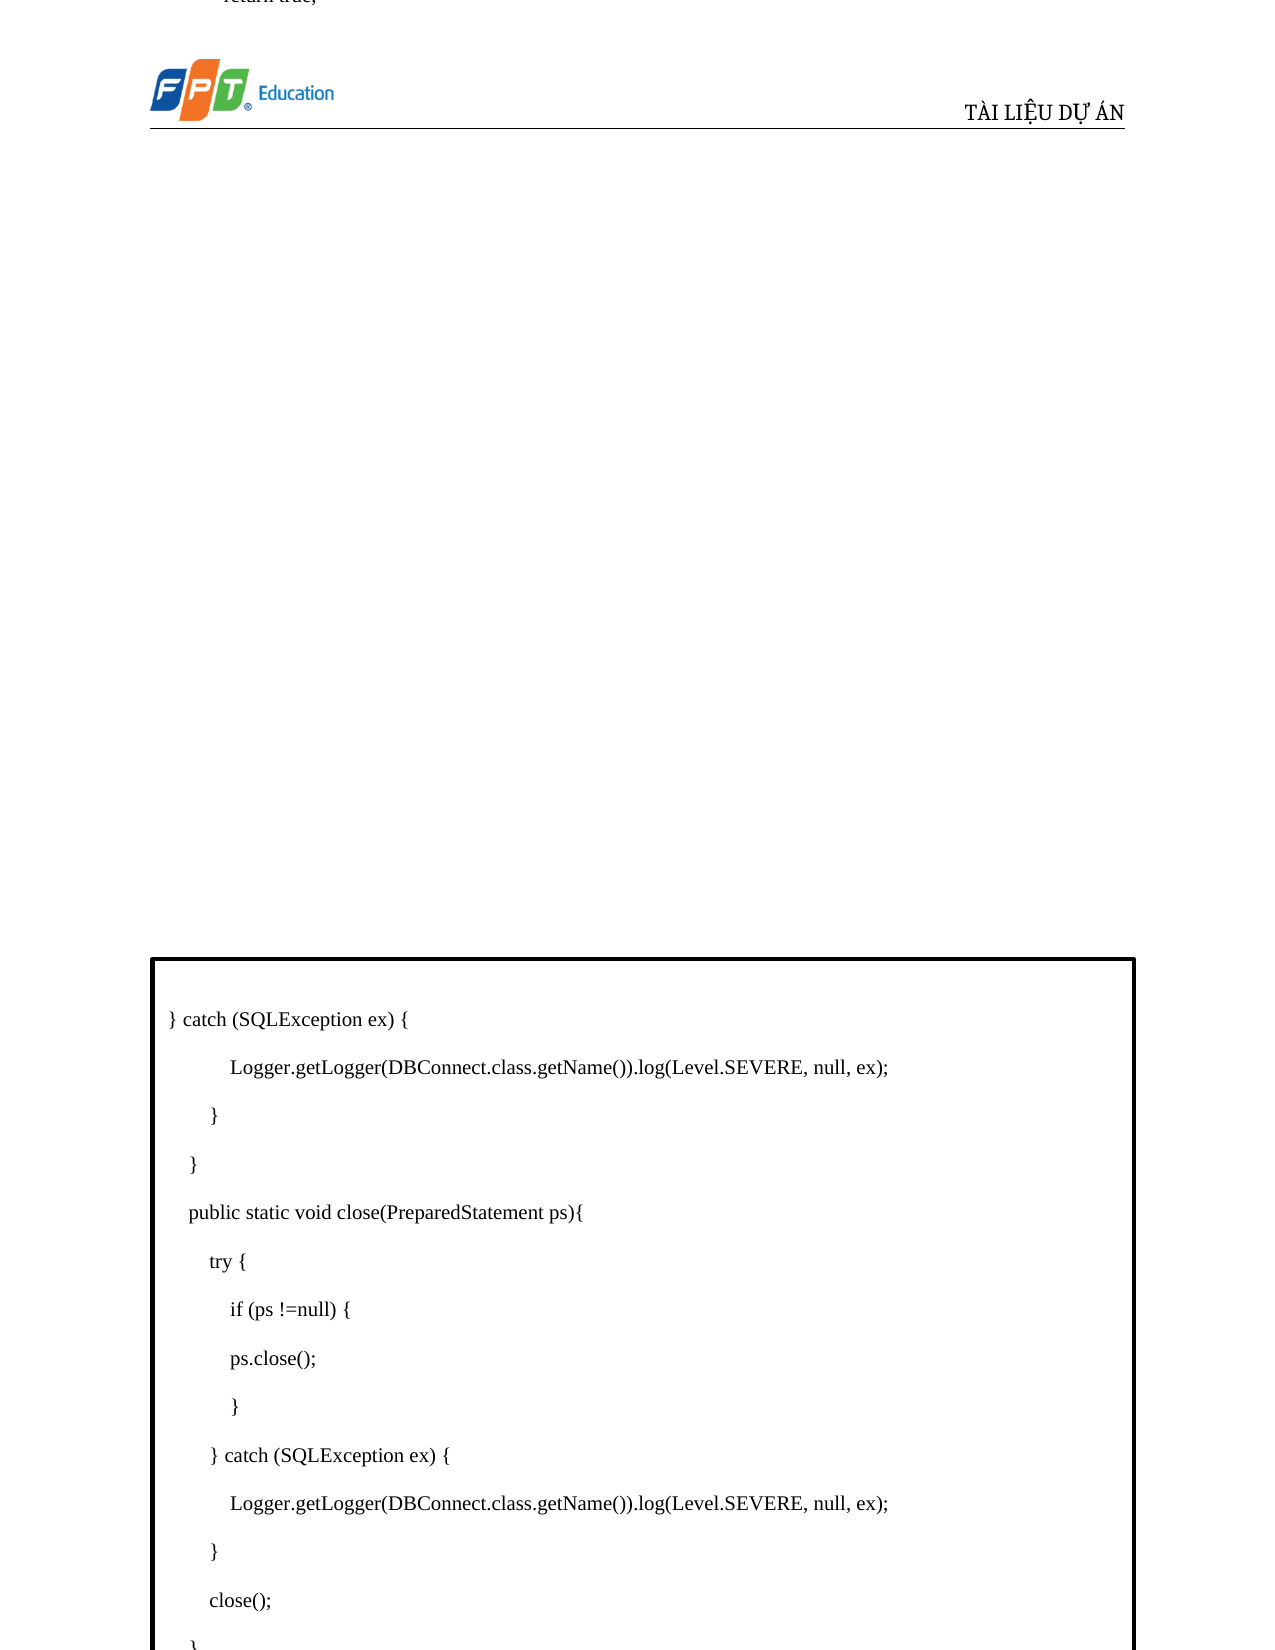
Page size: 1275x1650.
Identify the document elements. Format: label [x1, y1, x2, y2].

picture [150, 59, 336, 121]
